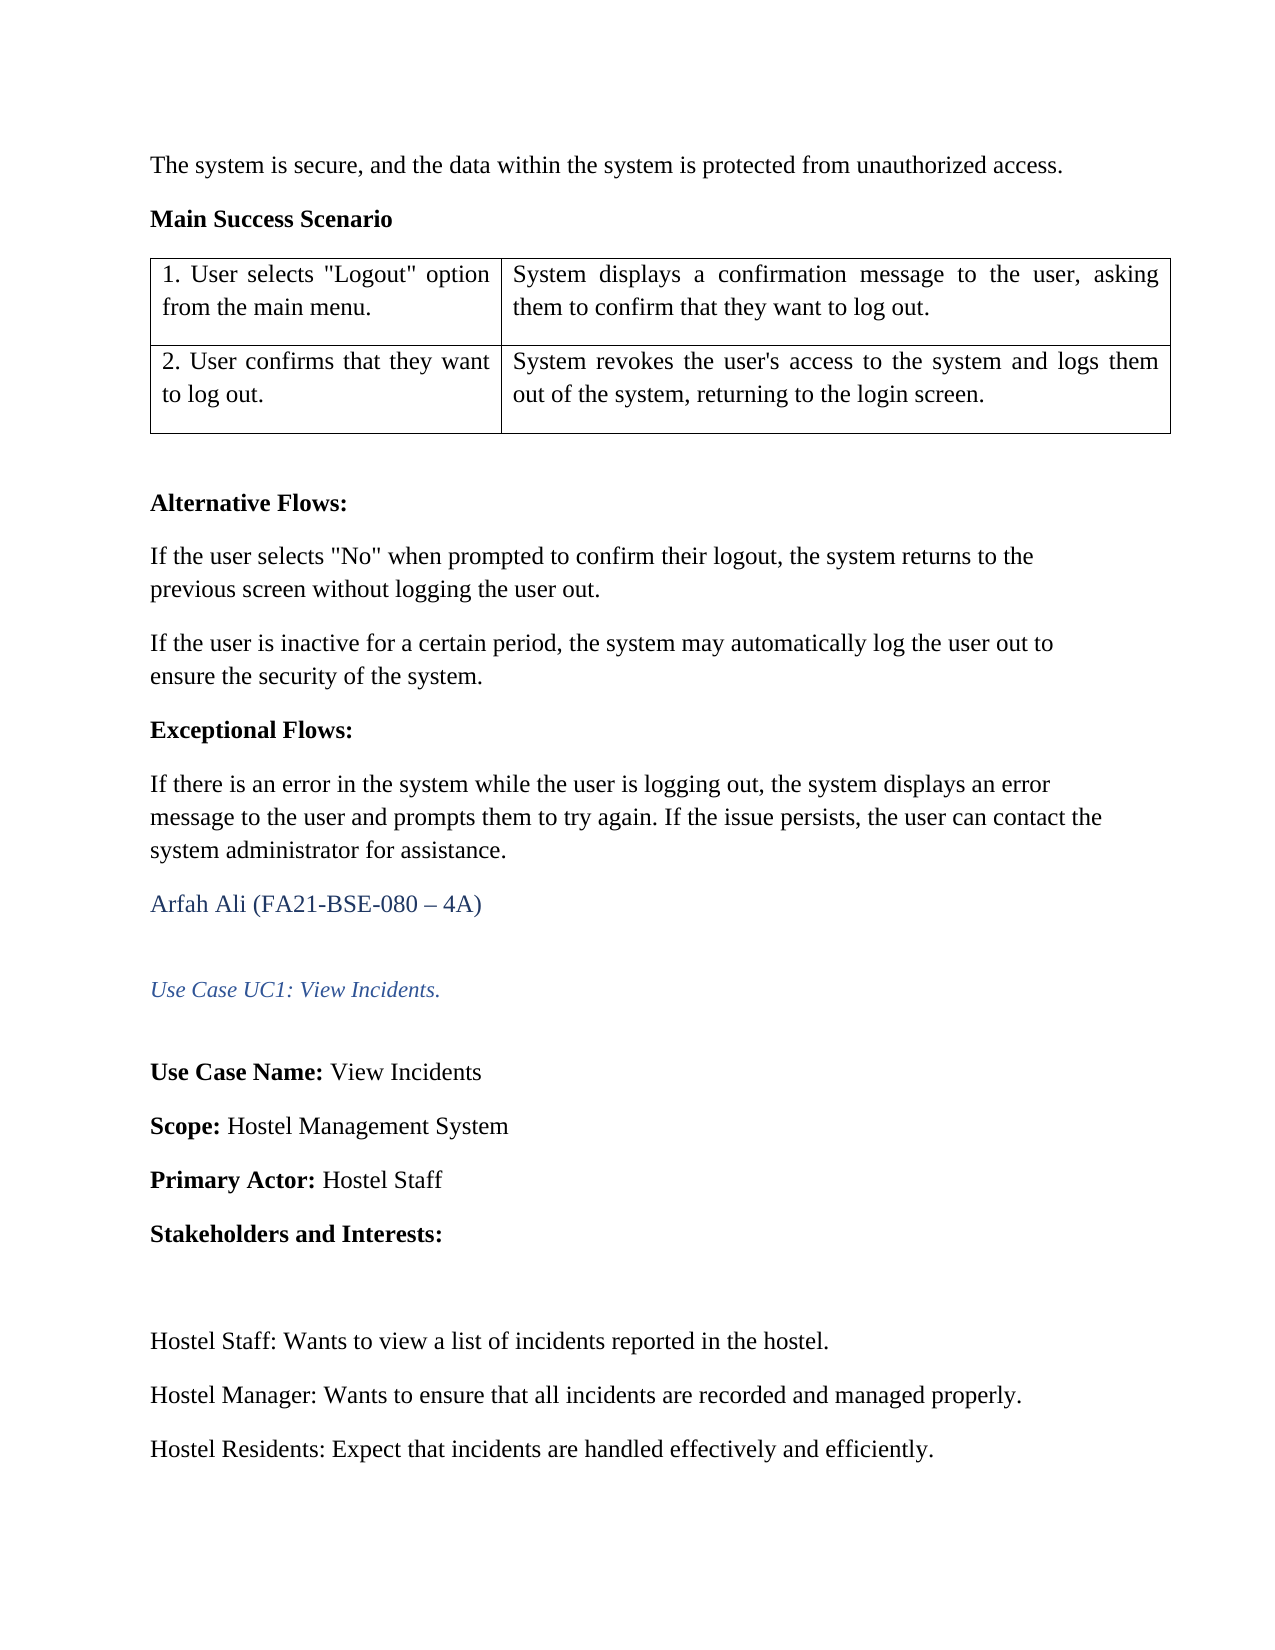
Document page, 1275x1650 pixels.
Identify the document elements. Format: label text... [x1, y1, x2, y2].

text Hostel Residents: Expect that incidents are handled effectively and efficiently. [150, 1434, 1125, 1463]
text Scope: Hostel Management System [150, 1111, 1125, 1140]
text Primary Actor: Hostel Staff [150, 1165, 1125, 1193]
text If there is an error in the system while the user is logging out, the system displays an error message to the user and prompts them to try again. If the issue persists, the user can contact the system administrator for assistance. [150, 769, 1125, 864]
text Use Case Name: View Incidents [150, 1057, 1125, 1086]
text Main Success Scenario [150, 204, 1125, 233]
text Alternative Flows: [150, 488, 1125, 516]
table_header 1. User selects "Logout" option from the main menu. [151, 259, 501, 345]
text Stakeholders and Interests: [150, 1219, 1125, 1247]
table_header System displays a confirmation message to the user, asking them to confirm that they want to log out. [502, 259, 1170, 345]
text If the user selects "No" when prompted to confirm their logout, the system returns to the previous screen without logging the user out. [150, 541, 1125, 603]
table_cell 2. User confirms that they want to log out. [151, 346, 501, 433]
text Hostel Manager: Wants to ensure that all incidents are recorded and managed properly. [150, 1380, 1125, 1409]
text Hostel Staff: Wants to view a list of incidents reported in the hostel. [150, 1326, 1125, 1355]
text If the user is inactive for a certain period, the system may automatically log the user out to ensure the security of the system. [150, 628, 1125, 690]
table_cell System revokes the user's access to the system and logs them out of the system, returning to the login screen. [502, 346, 1170, 433]
subtitle Arfah Ali (FA21-BSE-080 – 4A) [150, 889, 1125, 918]
text The system is secure, and the data within the system is protected from unauthorized access. [150, 150, 1125, 179]
text Exceptional Flows: [150, 715, 1125, 744]
subtitle Use Case UC1: View Incidents. [150, 976, 1125, 1002]
